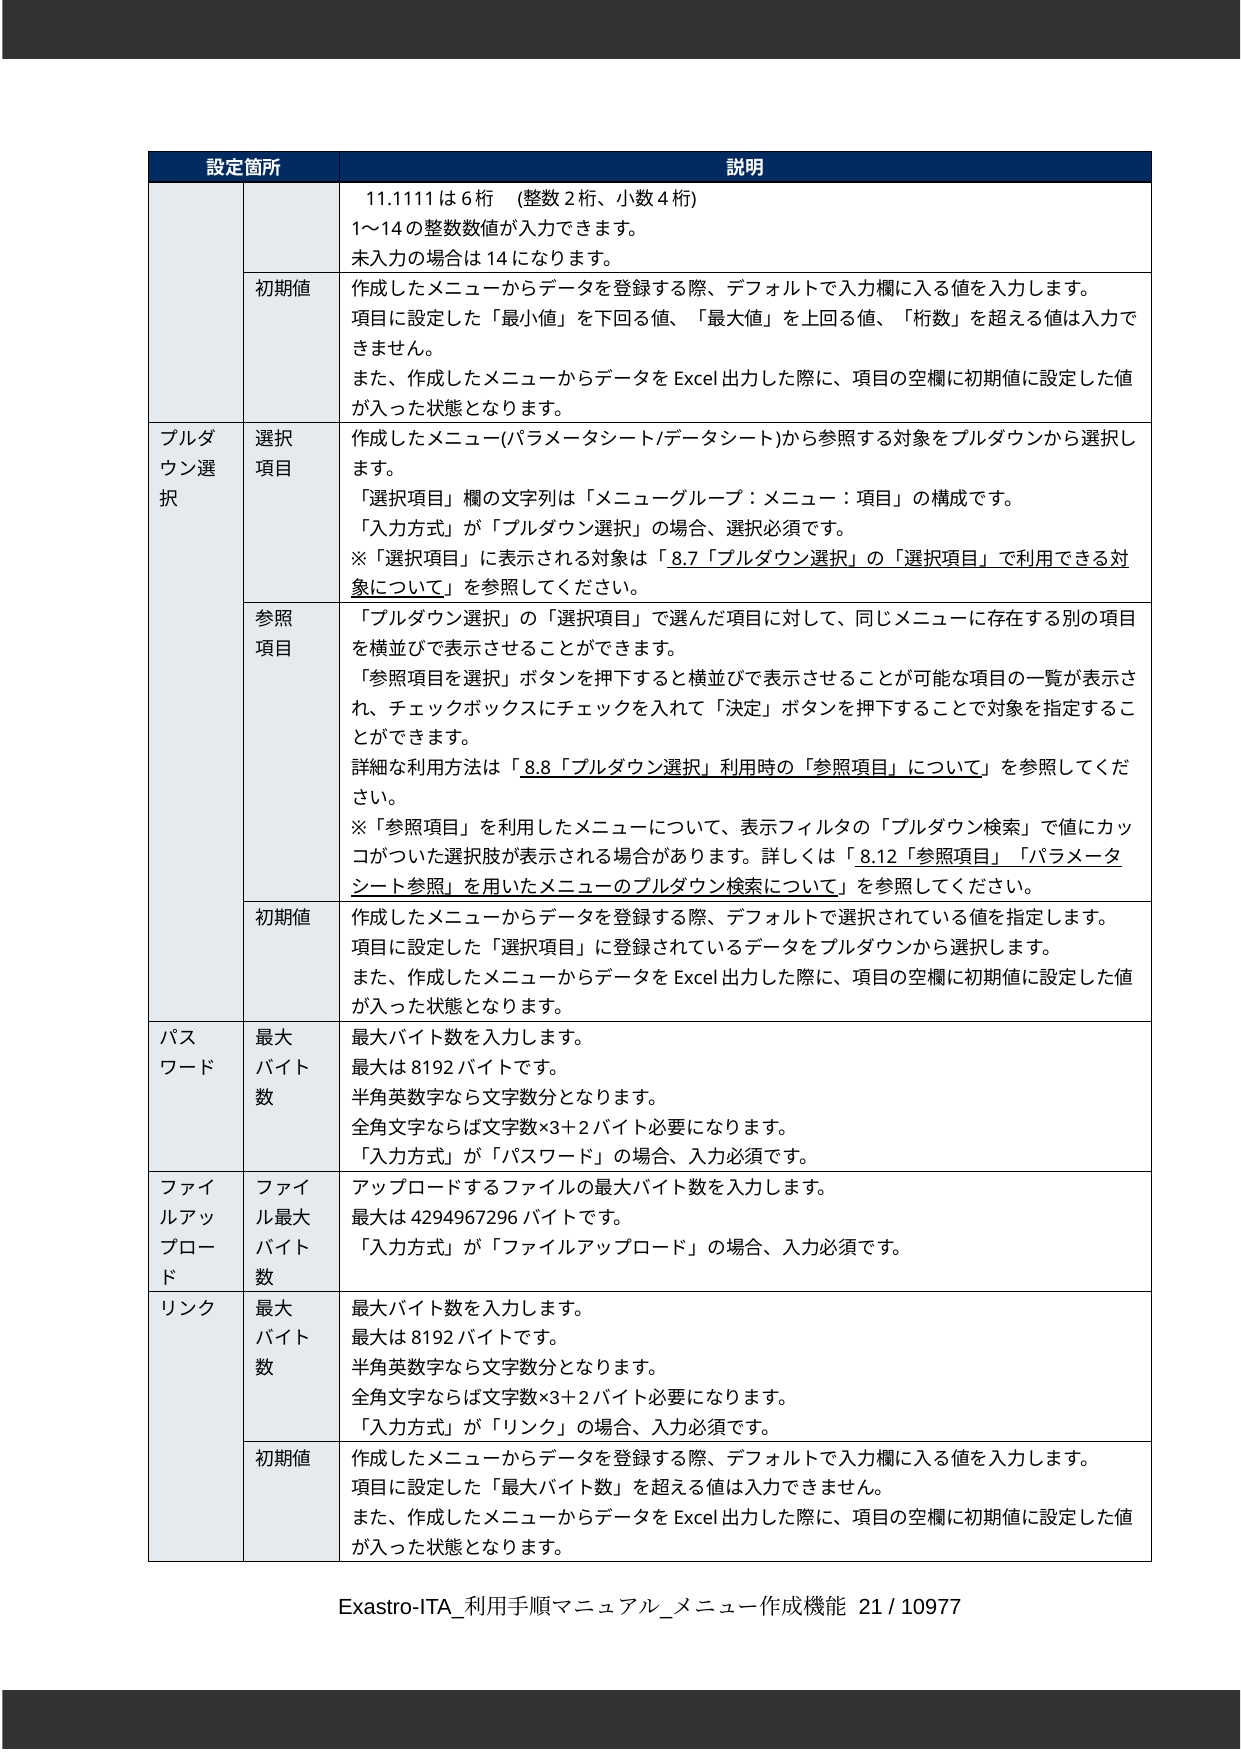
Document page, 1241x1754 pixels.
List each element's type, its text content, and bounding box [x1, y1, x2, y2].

table_cell 参照 項目 [244, 603, 339, 901]
table_cell 最大 バイト数 [244, 1022, 339, 1171]
picture [2, 1690, 1241, 1749]
table_cell プルダウン選択 [149, 423, 243, 1021]
table_cell 「プルダウン選択」の「選択項目」で選んだ項目に対して、同じメニューに存在する別の項目を横並びで表示させることができます。 「参照項目を選択」ボタンを押下すると横並びで表示させることが可能な項目の一覧が表示され、チェックボックスにチェックを入れて「決定」ボタンを押下することで対象を指定することができます。 詳細な利用方法は「 8.8「プルダウン選択」利用時の「参照項目」について」を参照してください。 ※「参照項目」を利用したメニューについて、表示フィルタの「プルダウン検索」で値にカッコがついた選択肢が表示される場合があります。詳しくは「 8.12「参照項目」「パラメータシート参照」を用いたメニューのプルダウン検索について」を参照してください。 [340, 603, 1151, 901]
table_header 設定箇所 [149, 152, 339, 181]
table_cell パスワード [149, 1022, 243, 1171]
table_cell 初期値 [244, 1442, 339, 1561]
table_cell 作成したメニュー(パラメータシート/データシート)から参照する対象をプルダウンから選択します。 「選択項目」欄の文字列は「メニューグループ：メニュー：項目」の構成です。 「入力方式」が「プルダウン選択」の場合、選択必須です。 ※「選択項目」に表示される対象は「 8.7「プルダウン選択」の「選択項目」で利用できる対象について」を参照してください。 [340, 423, 1151, 602]
picture [2, 0, 1241, 59]
table_cell 作成したメニューからデータを登録する際、デフォルトで入力欄に入る値を入力します。 項目に設定した「最大バイト数」を超える値は入力できません。 また、作成したメニューからデータをExcel出力した際に、項目の空欄に初期値に設定した値が入った状態となります。 [340, 1442, 1151, 1561]
table_cell 選択 項目 [244, 423, 339, 602]
table_cell 作成したメニューからデータを登録する際、デフォルトで選択されている値を指定します。 項目に設定した「選択項目」に登録されているデータをプルダウンから選択します。 また、作成したメニューからデータをExcel出力した際に、項目の空欄に初期値に設定した値が入った状態となります。 [340, 902, 1151, 1021]
table_cell ファイルアップロード [149, 1172, 243, 1291]
table_cell 作成したメニューからデータを登録する際、デフォルトで入力欄に入る値を入力します。 項目に設定した「最小値」を下回る値、「最大値」を上回る値、「桁数」を超える値は入力できません。 また、作成したメニューからデータをExcel出力した際に、項目の空欄に初期値に設定した値が入った状態となります。 [340, 273, 1151, 422]
table_cell 初期値 [244, 902, 339, 1021]
table_cell 初期値 [244, 273, 339, 422]
table_cell 最大 バイト数 [244, 1292, 339, 1441]
table_header 説明 [340, 152, 1151, 181]
table_cell 最大バイト数を入力します。 最大は8192バイトです。 半角英数字なら文字数分となります。 全角文字ならば文字数×3＋2バイト必要になります。 「入力方式」が「パスワード」の場合、入力必須です。 [340, 1022, 1151, 1171]
table_cell アップロードするファイルの最大バイト数を入力します。 最大は4294967296バイトです。 「入力方式」が「ファイルアップロード」の場合、入力必須です。 [340, 1172, 1151, 1291]
table_cell 桁数 [244, 183, 339, 272]
table_cell リンク [149, 1292, 243, 1561]
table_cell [340, 183, 1151, 272]
table_cell 最大バイト数を入力します。 最大は8192バイトです。 半角英数字なら文字数分となります。 全角文字ならば文字数×3＋2バイト必要になります。 「入力方式」が「リンク」の場合、入力必須です。 [340, 1292, 1151, 1441]
table_cell ファイル最大バイト数 [244, 1172, 339, 1291]
